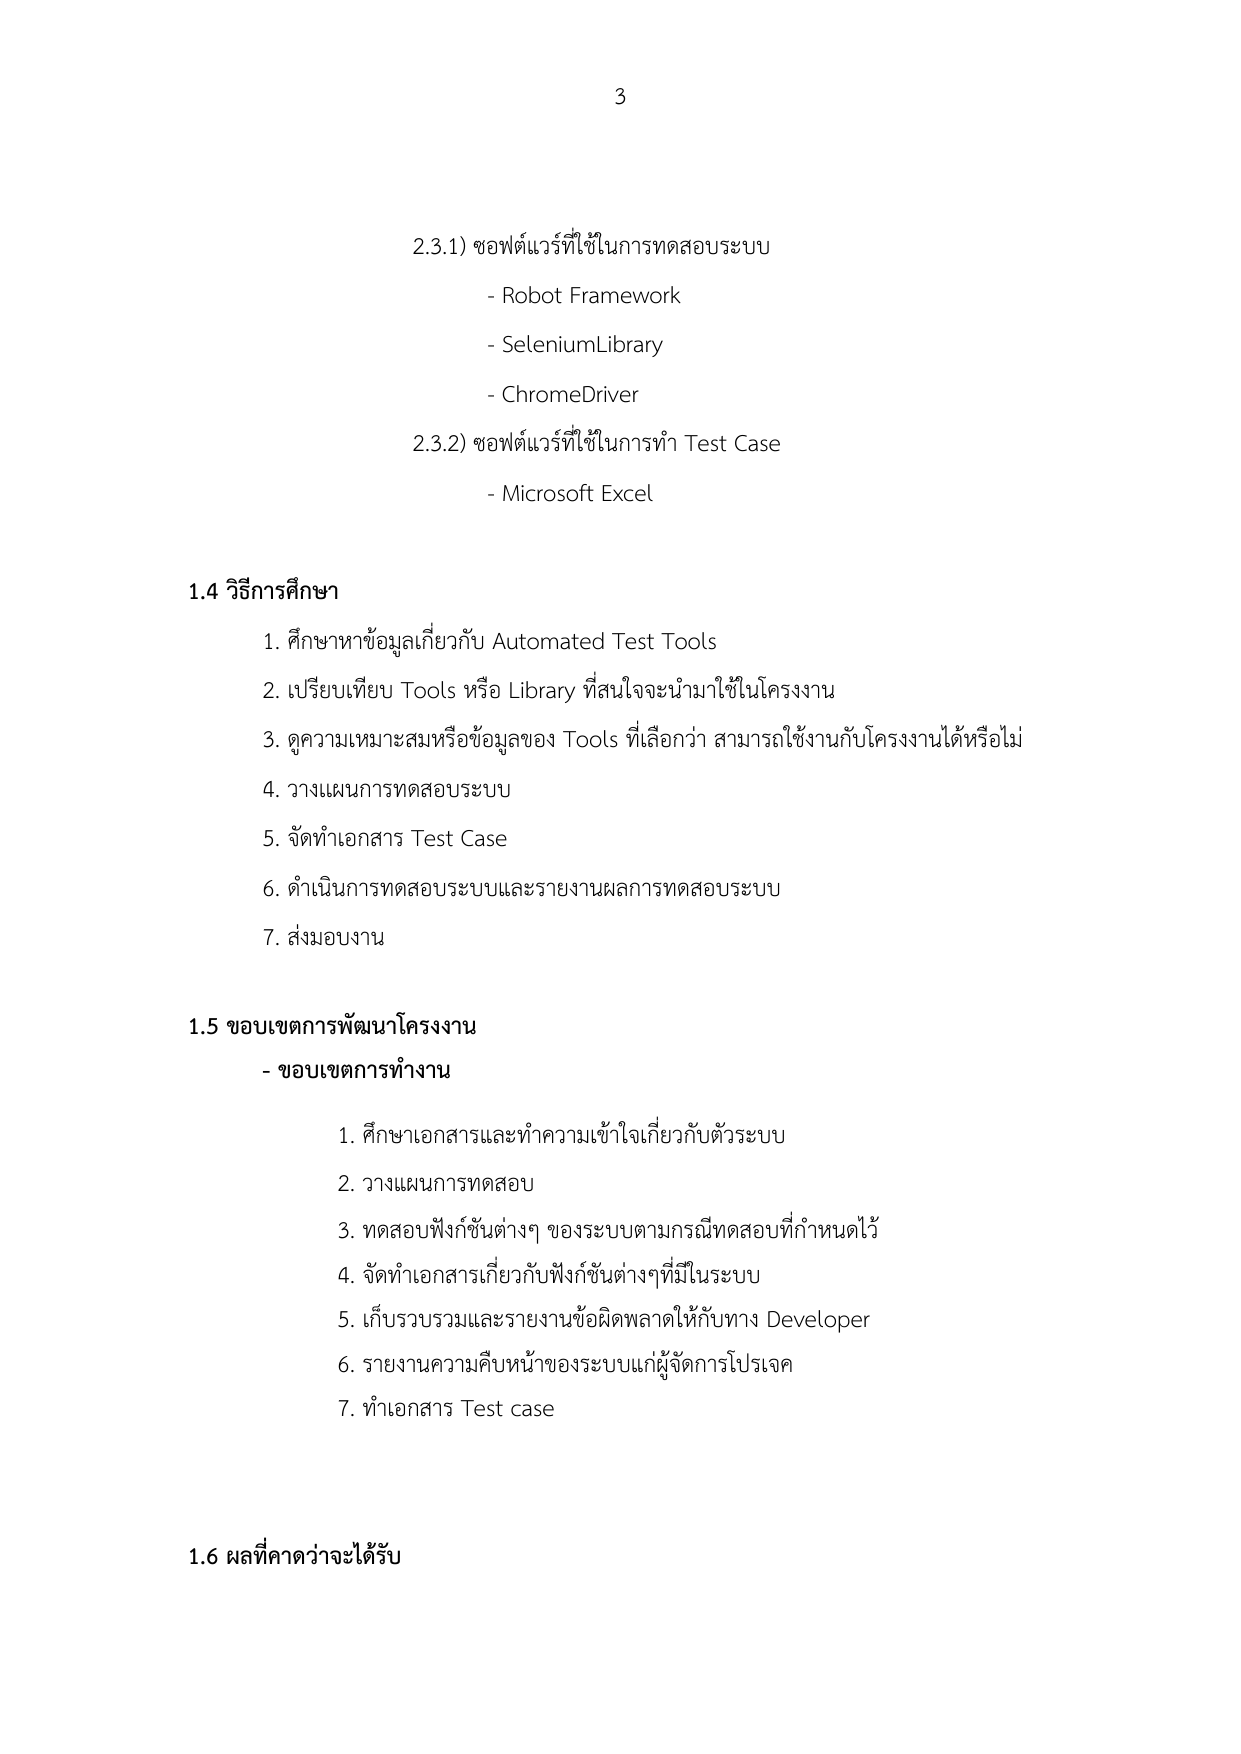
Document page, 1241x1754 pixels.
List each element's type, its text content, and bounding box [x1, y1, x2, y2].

text 4. จัดทำเอกสารเกี่ยวกับฟังก์ชันต่างๆที่มีในระบบ [187, 1254, 1053, 1298]
text 1.5 ขอบเขตการพัฒนาโครงงาน [187, 1005, 1053, 1049]
text 1.6 ผลที่คาดว่าจะได้รับ [187, 1535, 1053, 1580]
text - ChromeDriver [262, 373, 1053, 417]
text 7. ทำเอกสาร Test case [187, 1387, 1053, 1432]
text - Robot Framework [262, 274, 1053, 319]
text 4. วางเเผนการทดสอบระบบ [187, 768, 1053, 812]
text 2.3.2) ซอฟต์แวร์ที่ใช้ในการทำ Test Case [262, 422, 1053, 467]
text 3. ทดสอบฟังก์ชันต่างๆ ของระบบตามกรณีทดสอบที่กำหนดไว้ [187, 1210, 1053, 1254]
text 2. วางแผนการทดสอบ [187, 1162, 1053, 1206]
text - ขอบเขตการทำงาน [187, 1049, 1053, 1094]
text 1. ศึกษาเอกสารและทำความเข้าใจเกี่ยวกับตัวระบบ [187, 1114, 1053, 1158]
text - Microsoft Excel [262, 472, 1053, 516]
text 1.4 วิธีการศึกษา [187, 571, 1053, 615]
text - SeleniumLibrary [262, 324, 1053, 368]
text 6. ดำเนินการทดสอบระบบและรายงานผลการทดสอบระบบ [187, 867, 1053, 911]
text 3. ดูความเหมาะสมหรือข้อมูลของ Tools ที่เลือกว่า สามารถใช้งานกับโครงงานได้หรือไม่ [187, 719, 1053, 763]
text 6. รายงานความคืบหน้าของระบบแก่ผู้จัดการโปรเจค [187, 1343, 1053, 1387]
text 5. จัดทำเอกสาร Test Case [187, 817, 1053, 862]
text 2.3.1) ซอฟต์แวร์ที่ใช้ในการทดสอบระบบ [262, 225, 1053, 269]
text 2. เปรียบเทียบ Tools หรือ Library ที่สนใจจะนำมาใช้ในโครงงาน [187, 669, 1053, 714]
text 1. ศึกษาหาข้อมูลเกี่ยวกับ Automated Test Tools [187, 620, 1053, 664]
text 7. ส่งมอบงาน [187, 916, 1053, 961]
text 5. เก็บรวบรวมและรายงานข้อผิดพลาดให้กับทาง Developer [187, 1298, 1053, 1343]
